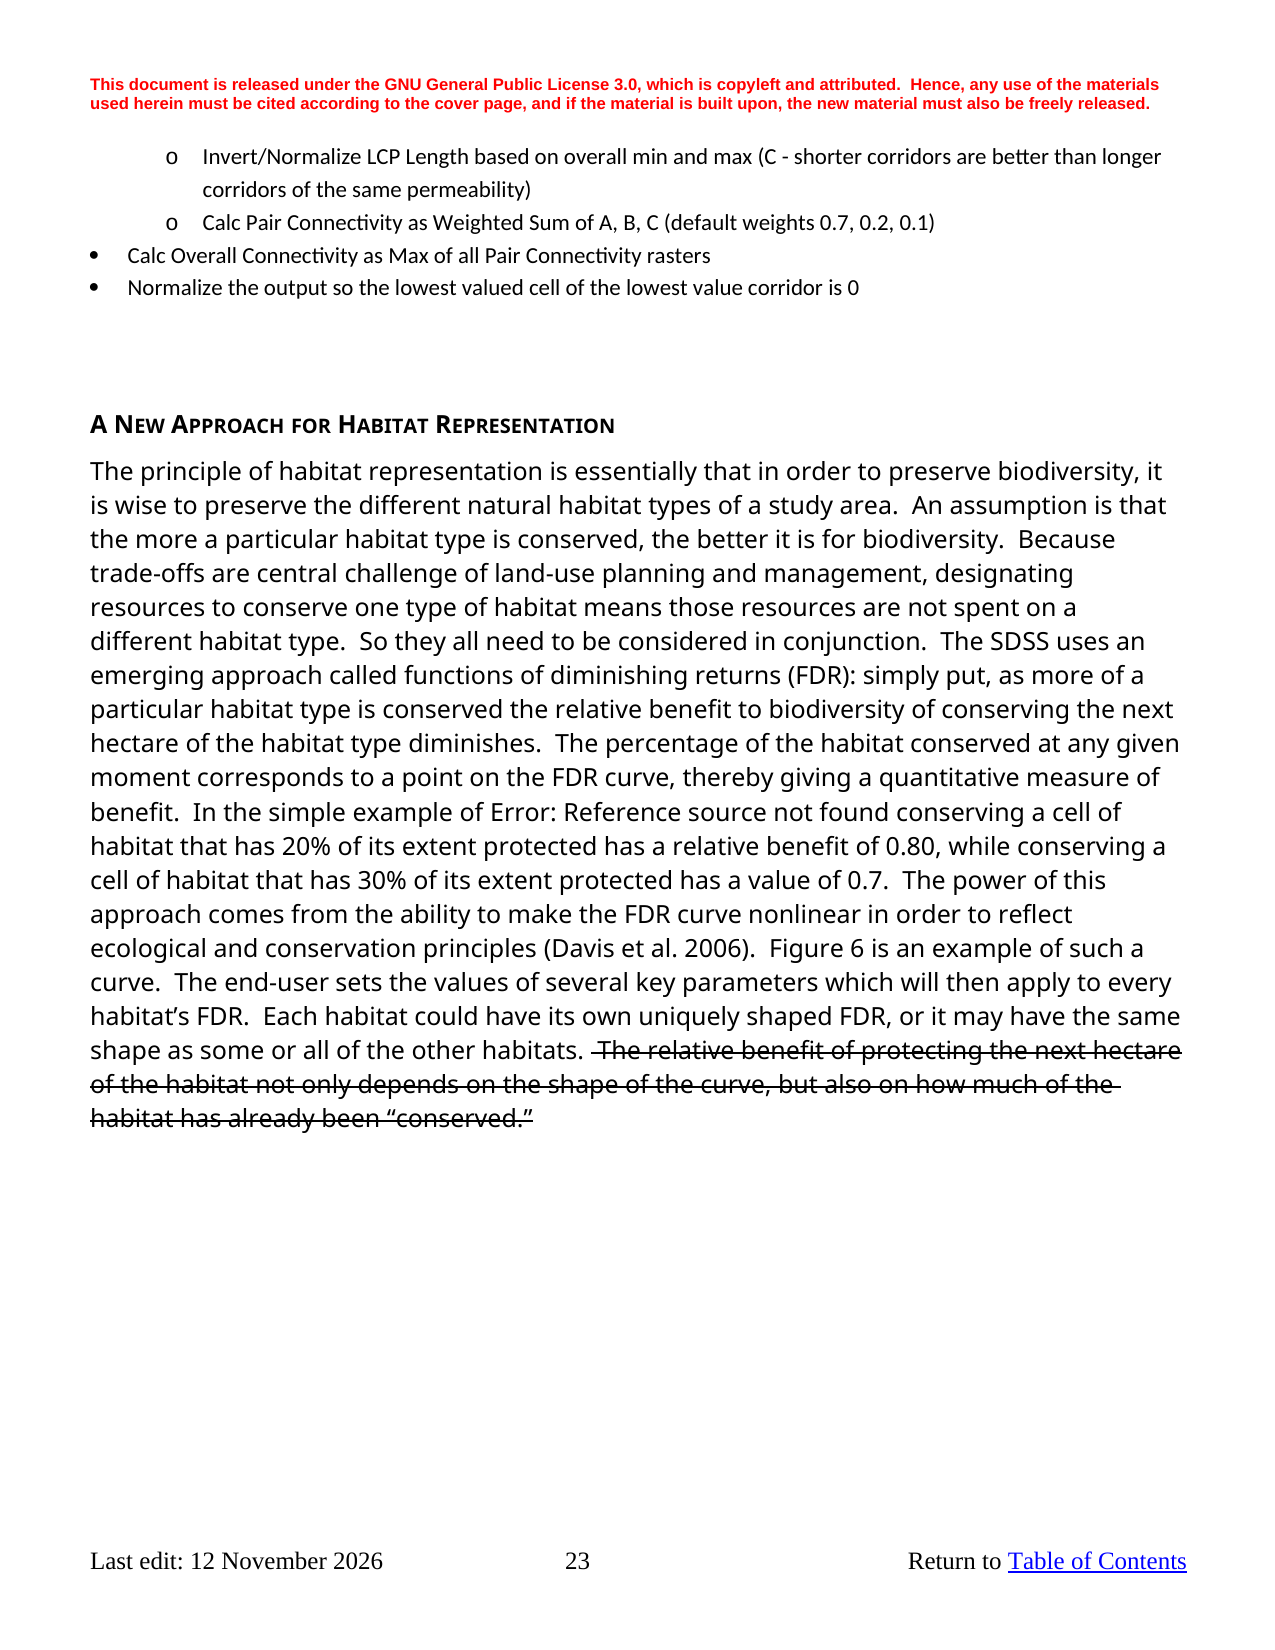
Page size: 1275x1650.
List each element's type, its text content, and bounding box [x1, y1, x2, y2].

list Invert/Normalize LCP Length based on overall min and max (C - shorter corridors are better than longer corridors of the same permeability) [165, 142, 1185, 203]
text A New Approach for Habitat Representation [90, 407, 1185, 441]
list Normalize the output so the lowest valued cell of the lowest value corridor is 0 [90, 273, 1185, 301]
list Calc Overall Connectivity as Max of all Pair Connectivity rasters [90, 241, 1185, 269]
list Calc Pair Connectivity as Weighted Sum of A, B, C (default weights 0.7, 0.2, 0.1) [165, 208, 1185, 237]
